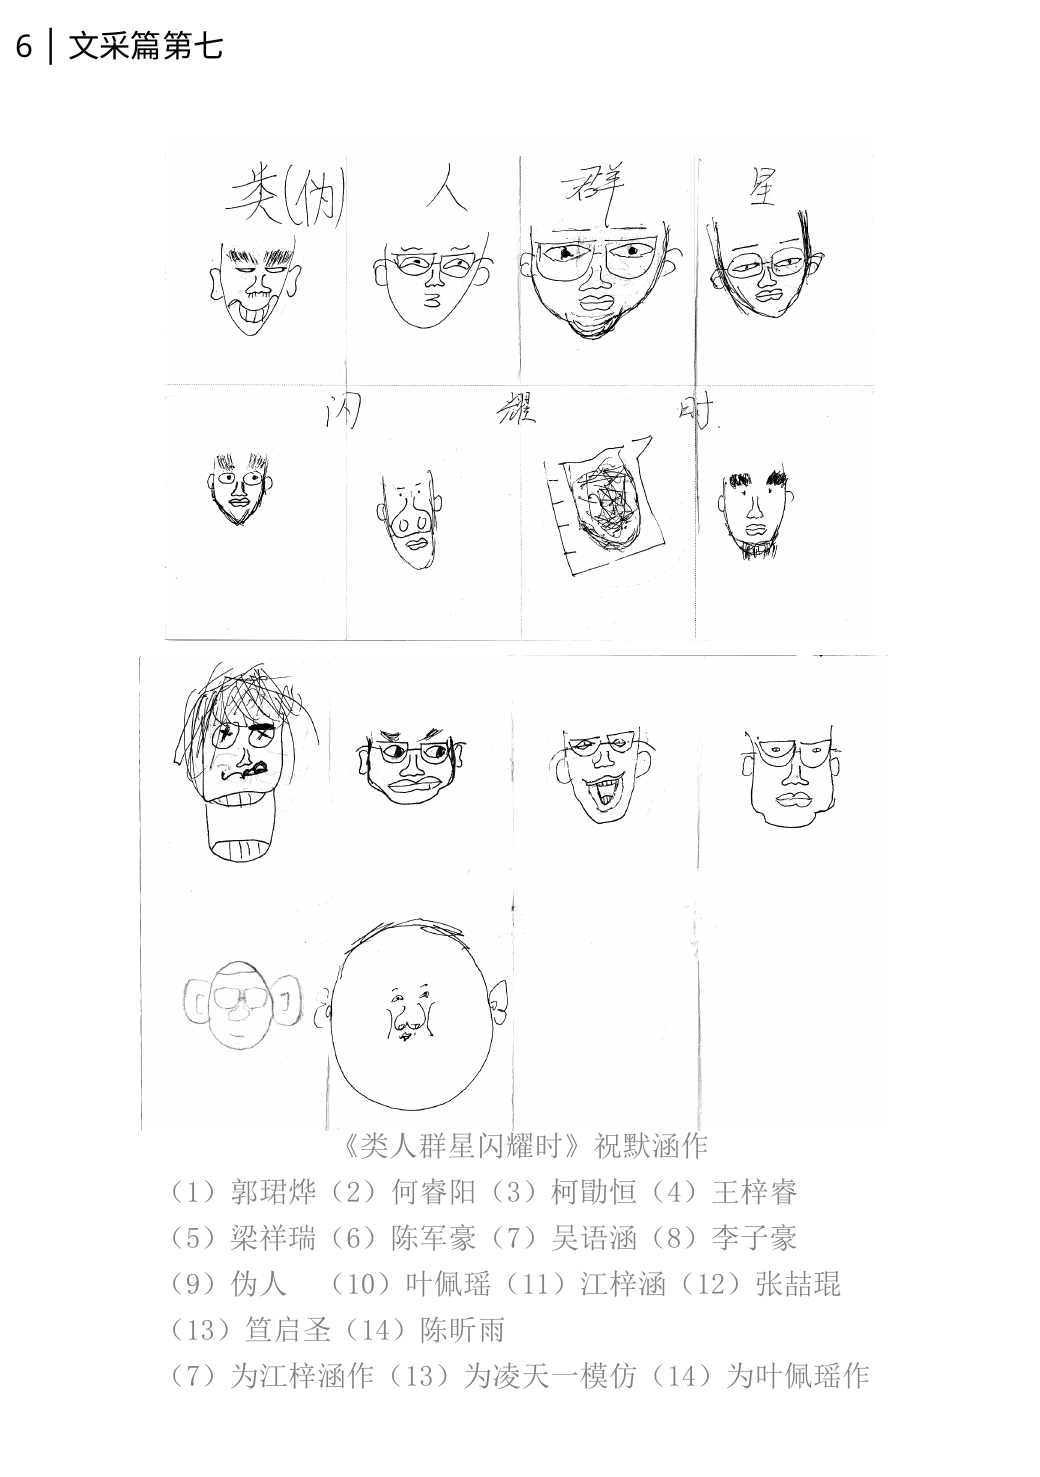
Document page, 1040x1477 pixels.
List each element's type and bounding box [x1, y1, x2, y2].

picture [139, 655, 889, 1131]
picture [165, 132, 874, 641]
